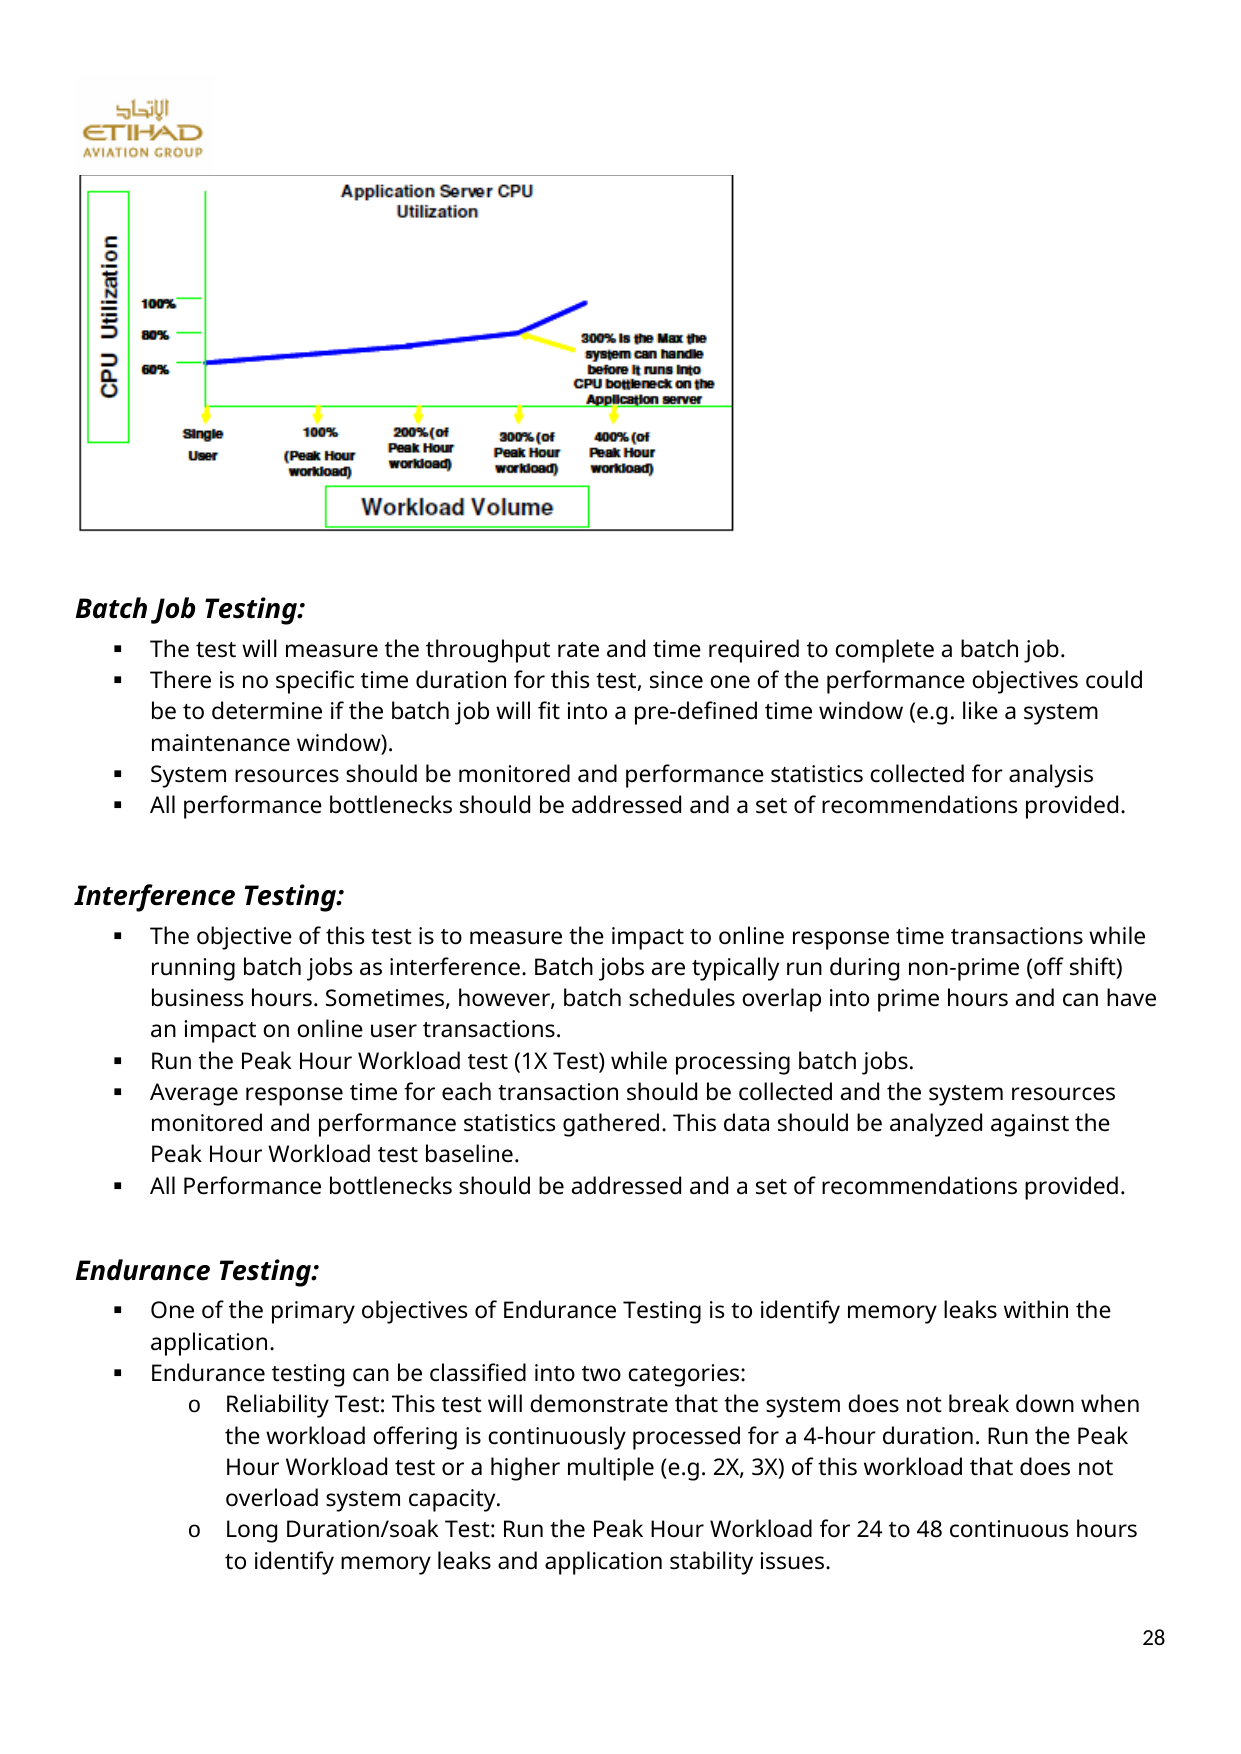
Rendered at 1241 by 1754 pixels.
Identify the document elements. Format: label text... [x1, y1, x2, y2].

list Endurance testing can be classified into two categories: [112, 1357, 1165, 1388]
picture [75, 75, 743, 539]
list Endurance Testing: [75, 1251, 1165, 1288]
list The test will measure the throughput rate and time required to complete a batch job. [112, 633, 1165, 664]
list Batch Job Testing: [75, 589, 1165, 626]
list All Performance bottlenecks should be addressed and a set of recommendations provided. [112, 1169, 1165, 1201]
list Reliability Test: This test will demonstrate that the system does not break down when the workload offering is continuously processed for a 4-hour duration. Run the Peak Hour Workload test or a higher multiple (e.g. 2X, 3X) of this workload that does not overload system capacity. [187, 1388, 1165, 1513]
list All performance bottlenecks should be addressed and a set of recommendations provided. [112, 789, 1165, 820]
list Interference Testing: [75, 876, 1165, 913]
list Long Duration/soak Test: Run the Peak Hour Workload for 24 to 48 continuous hours to identify memory leaks and application stability issues. [187, 1513, 1165, 1576]
list System resources should be monitored and performance statistics collected for analysis [112, 758, 1165, 789]
list There is no specific time duration for this test, since one of the performance objectives could be to determine if the batch job will fit into a pre-defined time window (e.g. like a system maintenance window). [112, 664, 1165, 758]
list One of the primary objectives of Endurance Testing is to identify memory leaks within the application. [112, 1294, 1165, 1357]
list Average response time for each transaction should be collected and the system resources monitored and performance statistics gathered. This data should be analyzed against the Peak Hour Workload test baseline. [112, 1076, 1165, 1169]
list Run the Peak Hour Workload test (1X Test) while processing batch jobs. [112, 1044, 1165, 1076]
list The objective of this test is to measure the impact to online response time transactions while running batch jobs as interference. Batch jobs are typically run during non-prime (off shift) business hours. Sometimes, however, batch schedules overlap into prime hours and can have an impact on online user transactions. [112, 919, 1165, 1044]
